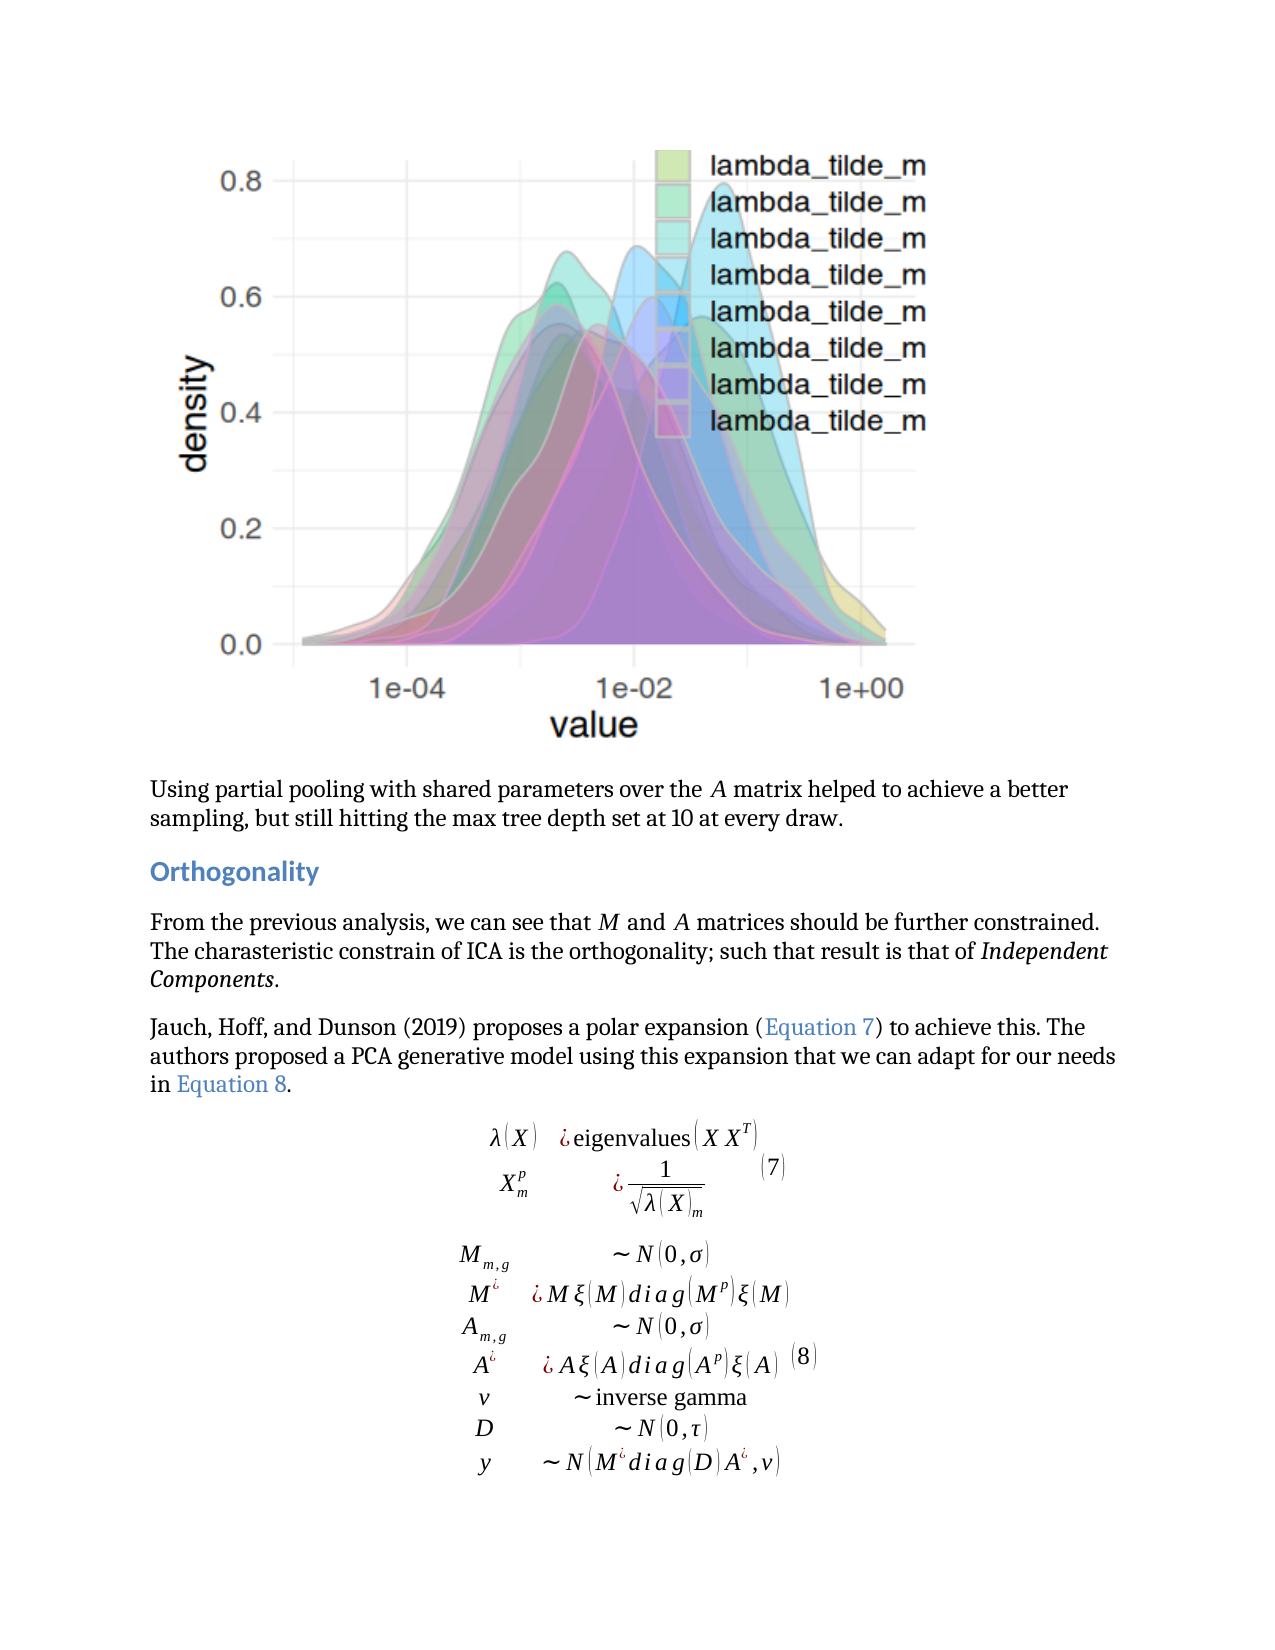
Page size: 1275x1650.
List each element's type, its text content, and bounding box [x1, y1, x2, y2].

subtitle Orthogonality [150, 853, 1125, 889]
text From the previous analysis, we can see that and matrices should be further constrained. The charasteristic constrain of ICA is the orthogonality; such that result is that of Independent Components. [150, 908, 1125, 994]
picture [168, 150, 927, 757]
text Using partial pooling with shared parameters over the matrix helped to achieve a better sampling, but still hitting the max tree depth set at 10 at every draw. [150, 775, 1125, 833]
text Jauch, Hoff, and Dunson (2019) proposes a polar expansion (Equation 7) to achieve this. The authors proposed a PCA generative model using this expansion that we can adapt for our needs in Equation 8. [150, 1013, 1125, 1099]
